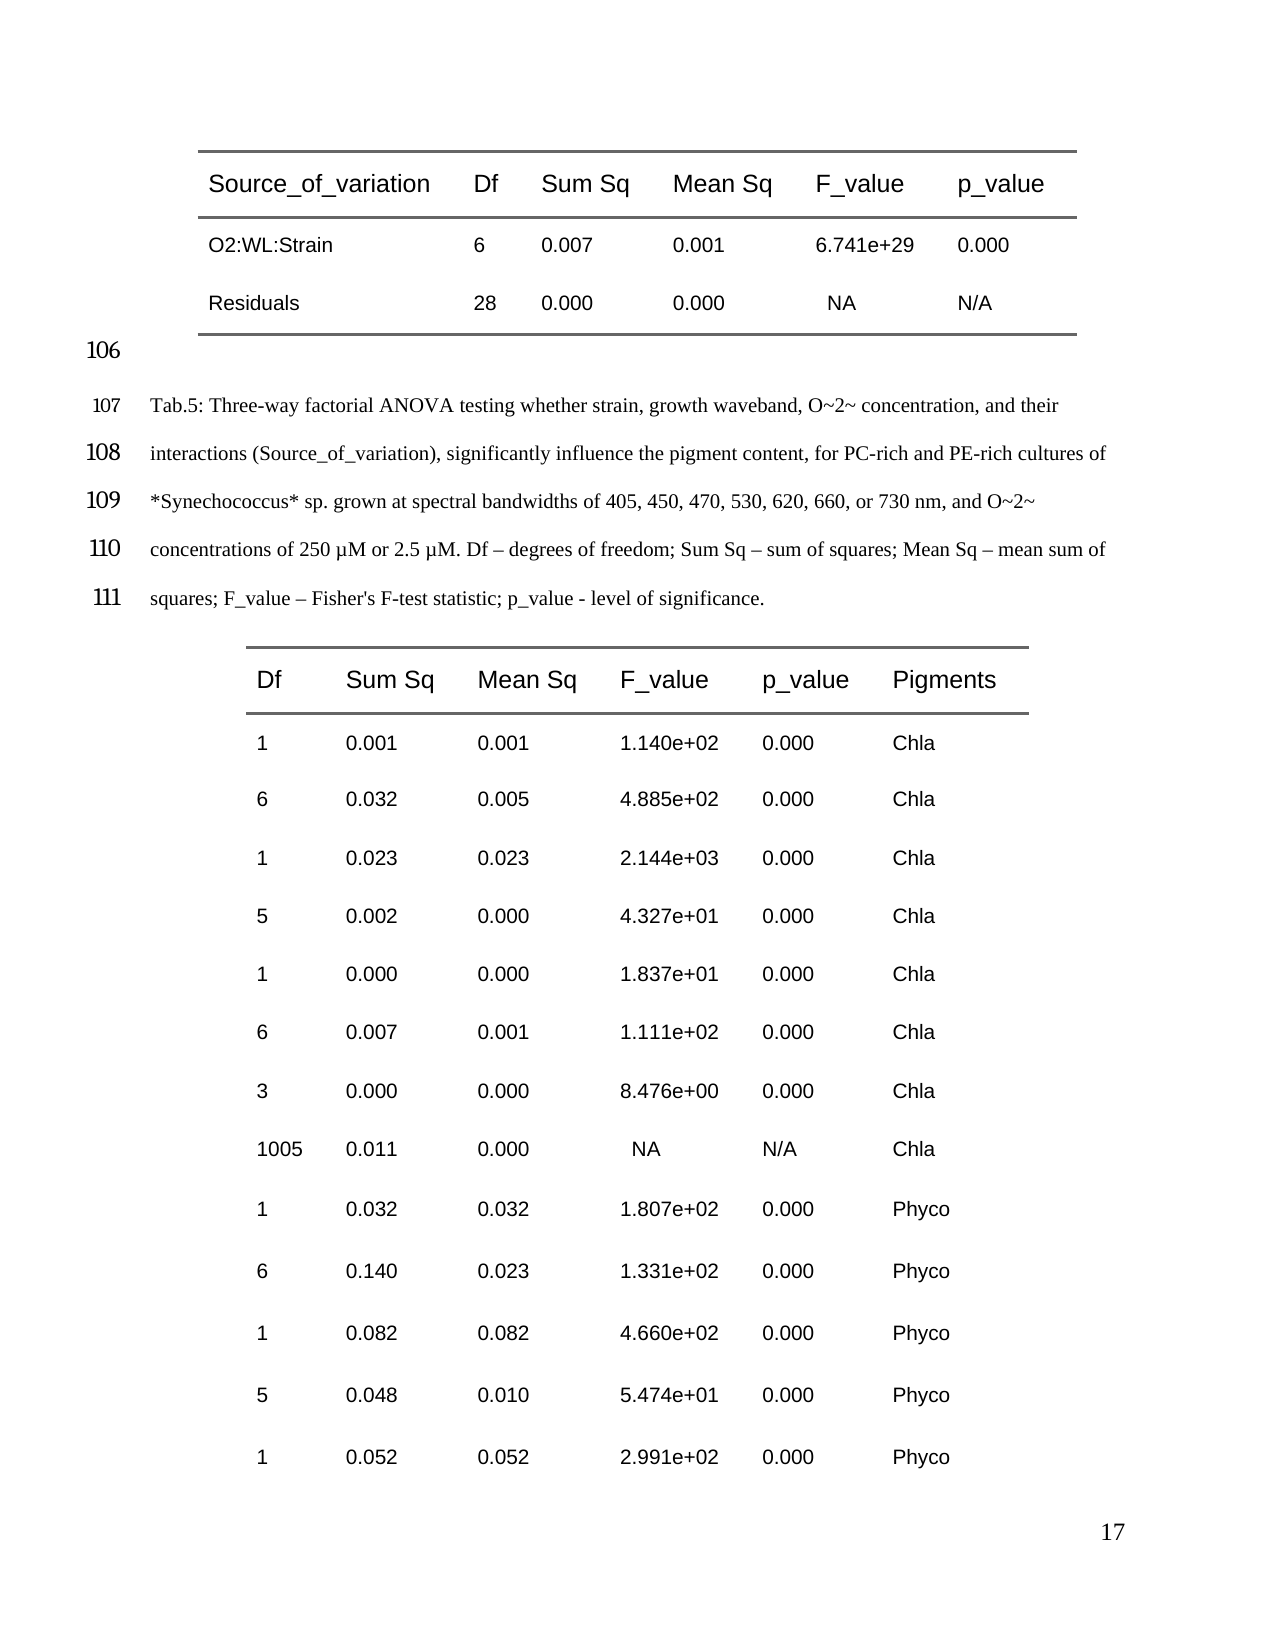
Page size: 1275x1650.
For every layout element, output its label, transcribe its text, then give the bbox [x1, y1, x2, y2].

text Tab.5: Three-way factorial ANOVA testing whether strain, growth waveband, O~2~ concentration, and their interactions (Source_of_variation), significantly influence the pigment content, for PC-rich and PE-rich cultures of *Synechococcus* sp. grown at spectral bandwidths of 405, 450, 470, 530, 620, 660, or 730 nm, and O~2~ concentrations of 250 µM or 2.5 µM. Df – degrees of freedom; Sum Sq – sum of squares; Mean Sq – mean sum of squares; F_value – Fisher's F-test statistic; p_value - level of significance. [150, 393, 1125, 609]
table_header Mean Sq [662, 153, 805, 216]
table_cell 0.032 [335, 1178, 467, 1240]
table_cell 2.144e+03 [610, 829, 752, 887]
table_cell Chla [882, 887, 1029, 945]
table_cell Chla [882, 1003, 1029, 1061]
table_header F_value [805, 153, 947, 216]
table_cell 0.000 [335, 945, 467, 1003]
table_cell 1 [246, 1178, 335, 1240]
table_cell 0.000 [752, 1061, 882, 1120]
table_cell 6 [246, 770, 335, 828]
table_cell NA [610, 1120, 752, 1178]
table_cell 0.000 [662, 274, 805, 332]
table_cell 0.052 [335, 1426, 467, 1488]
table_cell 6 [246, 1240, 335, 1302]
table_cell 0.000 [752, 1003, 882, 1061]
table_cell 0.000 [752, 1240, 882, 1302]
table_cell Phyco [882, 1178, 1029, 1240]
table_cell 1 [246, 1302, 335, 1364]
table_cell Phyco [882, 1302, 1029, 1364]
table_header Source_of_variation [198, 153, 463, 216]
table_cell 4.327e+01 [610, 887, 752, 945]
table_cell 6.741e+29 [805, 219, 947, 274]
table_cell 0.005 [467, 770, 609, 828]
table_header F_value [610, 649, 752, 712]
table_cell 0.007 [531, 219, 662, 274]
table_cell 1 [246, 829, 335, 887]
table_cell Chla [882, 1120, 1029, 1178]
table_cell 1 [246, 715, 335, 770]
table_cell 0.000 [531, 274, 662, 332]
table_cell 6 [246, 1003, 335, 1061]
table_cell Chla [882, 1061, 1029, 1120]
table_cell 0.000 [752, 829, 882, 887]
table_header p_value [752, 649, 882, 712]
table_cell 0.002 [335, 887, 467, 945]
table_cell 0.082 [467, 1302, 609, 1364]
table_cell 0.140 [335, 1240, 467, 1302]
table_cell 0.000 [752, 1364, 882, 1426]
table_cell 4.885e+02 [610, 770, 752, 828]
table_cell 5 [246, 1364, 335, 1426]
table_cell 0.000 [947, 219, 1077, 274]
table_cell 0.000 [467, 887, 609, 945]
table_cell NA [805, 274, 947, 332]
table_cell 0.000 [752, 1178, 882, 1240]
table_cell 0.023 [467, 829, 609, 887]
table_cell Chla [882, 945, 1029, 1003]
table_cell O2:WL:Strain [198, 219, 463, 274]
table_cell Phyco [882, 1240, 1029, 1302]
table_cell 0.032 [467, 1178, 609, 1240]
table_cell 3 [246, 1061, 335, 1120]
table_cell 0.000 [752, 1426, 882, 1488]
table_cell 0.007 [335, 1003, 467, 1061]
table_header Pigments [882, 649, 1029, 712]
table_cell 1 [246, 1426, 335, 1488]
table_header Sum Sq [335, 649, 467, 712]
table_cell Phyco [882, 1426, 1029, 1488]
table_cell 0.000 [752, 887, 882, 945]
table_header Df [246, 649, 335, 712]
table_cell 28 [463, 274, 531, 332]
table_cell 6 [463, 219, 531, 274]
table_cell 0.001 [335, 715, 467, 770]
table_cell 0.023 [335, 829, 467, 887]
table_cell 0.000 [467, 945, 609, 1003]
table_cell 4.660e+02 [610, 1302, 752, 1364]
table_cell 1.111e+02 [610, 1003, 752, 1061]
table_cell 0.000 [752, 945, 882, 1003]
table_cell Residuals [198, 274, 463, 332]
table_cell 0.000 [752, 715, 882, 770]
table_header Sum Sq [531, 153, 662, 216]
table_header Mean Sq [467, 649, 609, 712]
table_cell 5.474e+01 [610, 1364, 752, 1426]
table_cell 0.001 [662, 219, 805, 274]
table_header Df [463, 153, 531, 216]
table_cell 0.052 [467, 1426, 609, 1488]
table_cell N/A [752, 1120, 882, 1178]
table_cell 0.001 [467, 1003, 609, 1061]
table_cell 1.837e+01 [610, 945, 752, 1003]
table_cell 2.991e+02 [610, 1426, 752, 1488]
table_cell 0.010 [467, 1364, 609, 1426]
table_cell 1.331e+02 [610, 1240, 752, 1302]
table_cell 0.000 [752, 1302, 882, 1364]
table_cell 0.023 [467, 1240, 609, 1302]
table_cell 0.048 [335, 1364, 467, 1426]
table_cell 0.000 [467, 1120, 609, 1178]
table_cell 0.011 [335, 1120, 467, 1178]
table_cell Phyco [882, 1364, 1029, 1426]
table_cell Chla [882, 829, 1029, 887]
table_cell 0.000 [752, 770, 882, 828]
table_cell N/A [947, 274, 1077, 332]
table_cell 1.807e+02 [610, 1178, 752, 1240]
table_cell 0.000 [335, 1061, 467, 1120]
table_cell 1005 [246, 1120, 335, 1178]
table_cell 5 [246, 887, 335, 945]
table_cell 8.476e+00 [610, 1061, 752, 1120]
table_cell Chla [882, 715, 1029, 770]
table_cell 0.000 [467, 1061, 609, 1120]
table_cell 1.140e+02 [610, 715, 752, 770]
table_header p_value [947, 153, 1077, 216]
table_cell 0.032 [335, 770, 467, 828]
table_cell 1 [246, 945, 335, 1003]
table_cell 0.001 [467, 715, 609, 770]
table_cell Chla [882, 770, 1029, 828]
table_cell 0.082 [335, 1302, 467, 1364]
